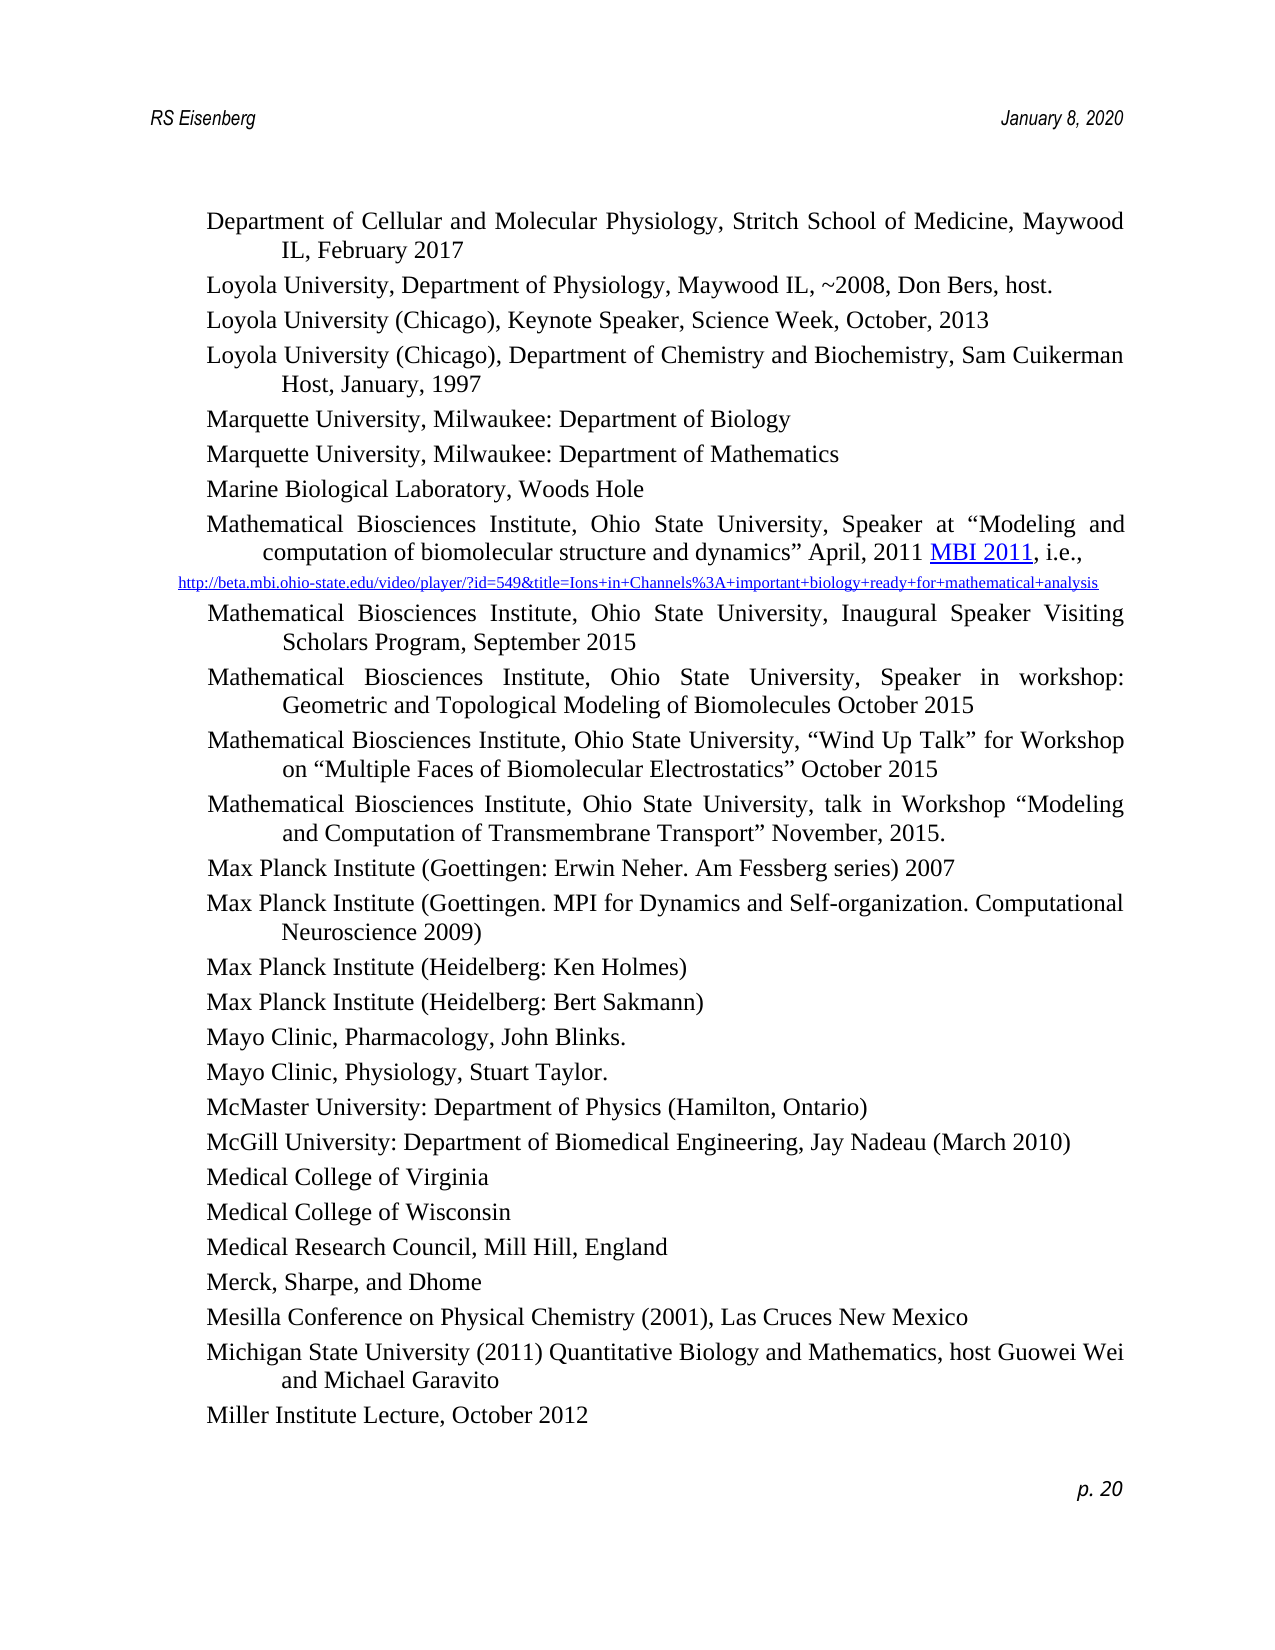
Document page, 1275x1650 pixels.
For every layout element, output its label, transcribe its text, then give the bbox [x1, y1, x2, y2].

text Medical College of Wisconsin [206, 1197, 1125, 1225]
text Max Planck Institute (Heidelberg: Ken Holmes) [206, 952, 1125, 980]
text Marquette University, Milwaukee: Department of Mathematics [206, 439, 1125, 467]
text McMaster University: Department of Physics (Hamilton, Ontario) [206, 1092, 1125, 1120]
text Merck, Sharpe, and Dhome [206, 1267, 1125, 1295]
text Mathematical Biosciences Institute, Ohio State University, talk in Workshop “Modeling and Computation of Transmembrane Transport” November, 2015. [207, 789, 1125, 847]
text Max Planck Institute (Heidelberg: Bert Sakmann) [206, 987, 1125, 1015]
text Loyola University, Department of Physiology, Maywood IL, ~2008, Don Bers, host. [206, 270, 1125, 299]
text Mathematical Biosciences Institute, Ohio State University, Inaugural Speaker Visiting Scholars Program, September 2015 [207, 598, 1125, 655]
text http://beta.mbi.ohio-state.edu/video/player/?id=549&title=Ions+in+Channels%3A+important+biology+ready+for+mathematical+analysis [178, 572, 1219, 592]
text Mesilla Conference on Physical Chemistry (2001), Las Cruces New Mexico [206, 1302, 1125, 1330]
text Max Planck Institute (Goettingen: Erwin Neher. Am Fessberg series) 2007 [207, 853, 1125, 882]
text Mayo Clinic, Physiology, Stuart Taylor. [206, 1057, 1125, 1085]
text McGill University: Department of Biomedical Engineering, Jay Nadeau (March 2010) [206, 1127, 1125, 1155]
text Max Planck Institute (Goettingen. MPI for Dynamics and Self-organization. Computational Neuroscience 2009) [206, 888, 1125, 945]
text Medical College of Virginia [206, 1162, 1125, 1190]
text Marquette University, Milwaukee: Department of Biology [206, 404, 1125, 432]
text Marine Biological Laboratory, Woods Hole [206, 474, 1125, 502]
text Medical Research Council, Mill Hill, England [206, 1232, 1125, 1260]
text Loyola University (Chicago), Department of Chemistry and Biochemistry, Sam Cuikerman Host, January, 1997 [206, 340, 1125, 397]
text Michigan State University (2011) Quantitative Biology and Mathematics, host Guowei Wei and Michael Garavito [206, 1337, 1125, 1394]
text Mayo Clinic, Pharmacology, John Blinks. [206, 1022, 1125, 1050]
text Loyola University (Chicago), Keynote Speaker, Science Week, October, 2013 [206, 305, 1125, 334]
text Mathematical Biosciences Institute, Ohio State University, Speaker in workshop: Geometric and Topological Modeling of Biomolecules October 2015 [207, 662, 1125, 719]
text Department of Cellular and Molecular Physiology, Stritch School of Medicine, Maywood IL, February 2017 [206, 206, 1125, 264]
text Mathematical Biosciences Institute, Ohio State University, Speaker at “Modeling and computation of biomolecular structure and dynamics” April, 2011 MBI 2011, i.e., [206, 509, 1125, 566]
text Miller Institute Lecture, October 2012 [206, 1400, 1125, 1429]
text Mathematical Biosciences Institute, Ohio State University, “Wind Up Talk” for Workshop on “Multiple Faces of Biomolecular Electrostatics” October 2015 [207, 725, 1125, 783]
